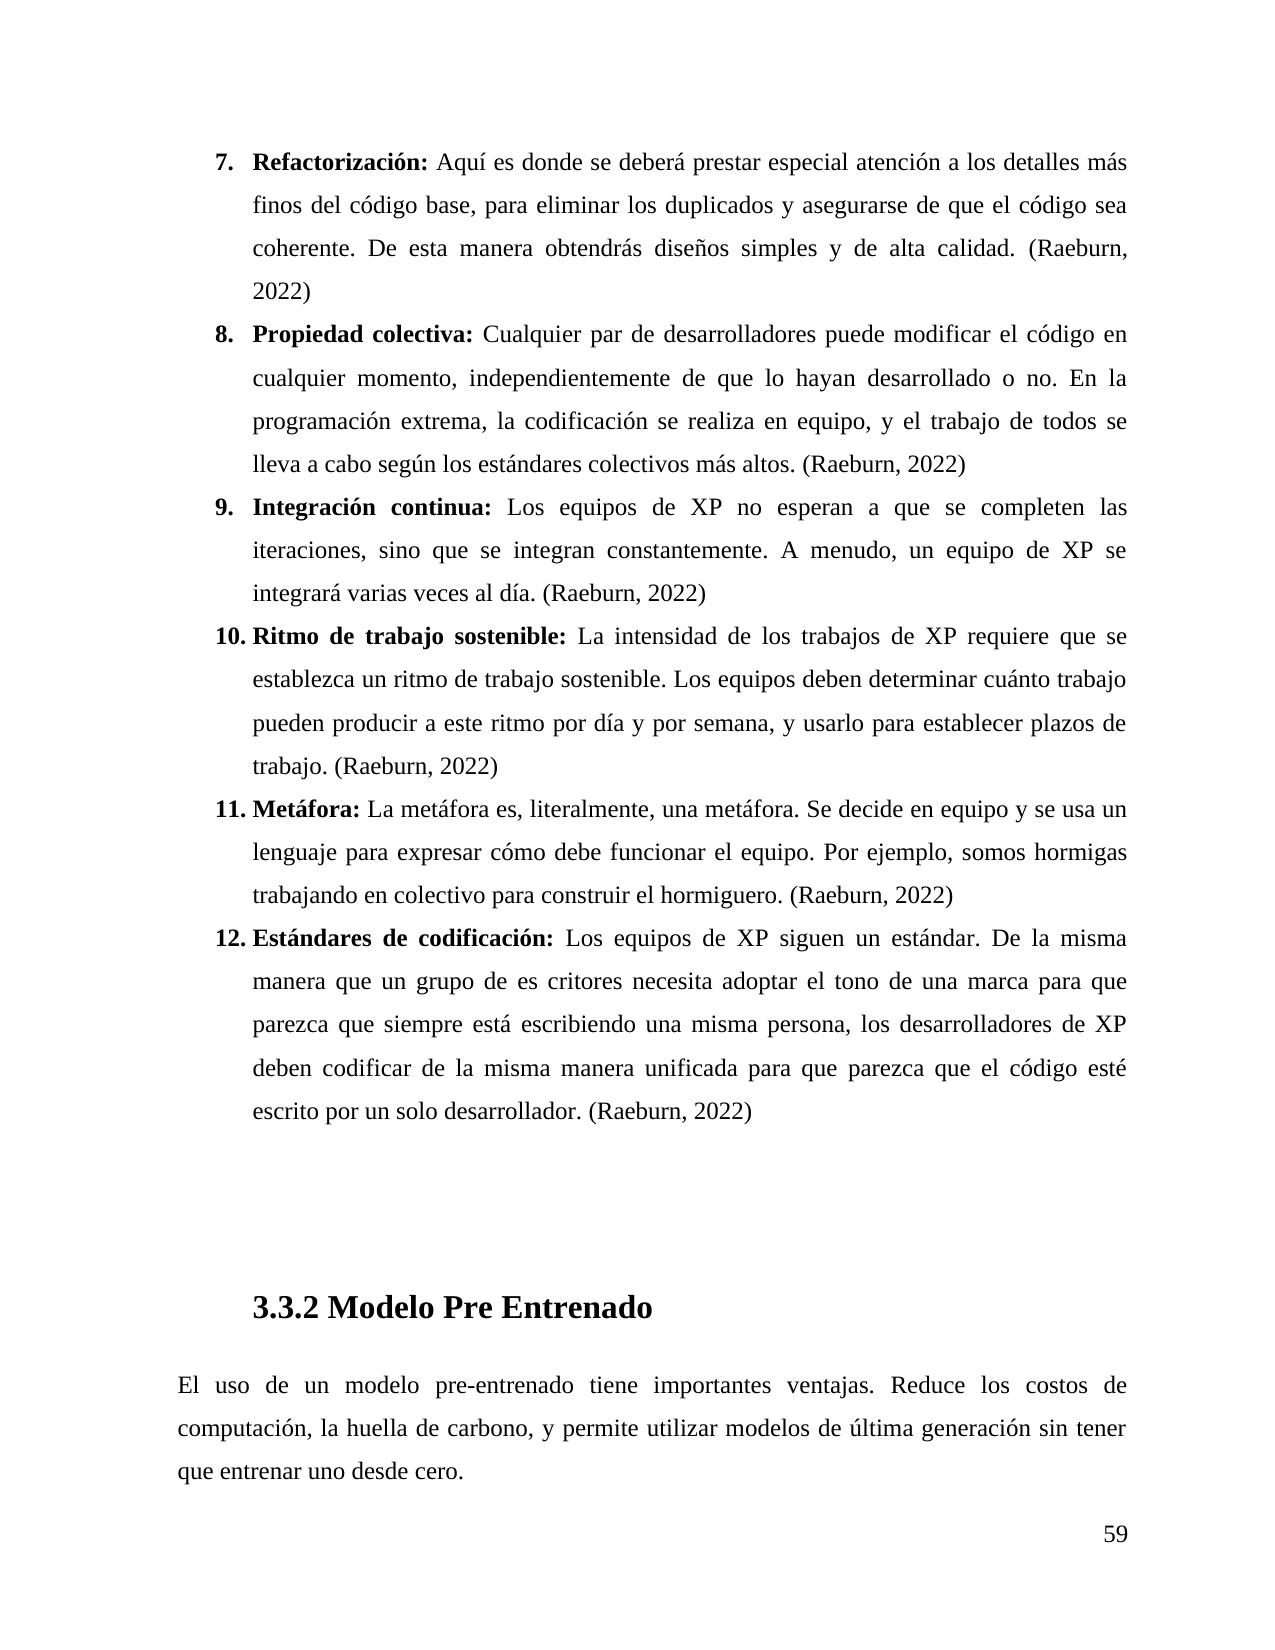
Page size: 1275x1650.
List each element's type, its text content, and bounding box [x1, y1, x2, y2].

list Ritmo de trabajo sostenible: La intensidad de los trabajos de XP requiere que se establezca un ritmo de trabajo sostenible. Los equipos deben determinar cuánto trabajo pueden producir a este ritmo por día y por semana, y usarlo para establecer plazos de trabajo. [215, 621, 1128, 779]
list Integración continua: Los equipos de XP no esperan a que se completen las iteraciones, sino que se integran constantemente. A menudo, un equipo de XP se integrará varias veces al día. [215, 492, 1128, 607]
list Refactorización: Aquí es donde se deberá prestar especial atención a los detalles más finos del código base, para eliminar los duplicados y asegurarse de que el código sea coherente. De esta manera obtendrás diseños simples y de alta calidad. [215, 147, 1128, 305]
list Estándares de codificación: Los equipos de XP siguen un estándar. De la misma manera que un grupo de es critores necesita adoptar el tono de una marca para que parezca que siempre está escribiendo una misma persona, los desarrolladores de XP deben codificar de la misma manera unificada para que parezca que el código esté escrito por un solo desarrollador. [215, 923, 1128, 1124]
list Propiedad colectiva: Cualquier par de desarrolladores puede modificar el código en cualquier momento, independientemente de que lo hayan desarrollado o no. En la programación extrema, la codificación se realiza en equipo, y el trabajo de todos se lleva a cabo según los estándares colectivos más altos. [215, 319, 1128, 478]
subtitle 3.3.2 Modelo Pre Entrenado [177, 1288, 1128, 1326]
list Metáfora: La metáfora es, literalmente, una metáfora. Se decide en equipo y se usa un lenguaje para expresar cómo debe funcionar el equipo. Por ejemplo, somos hormigas trabajando en colectivo para construir el hormiguero. [215, 794, 1128, 909]
text El uso de un modelo pre-entrenado tiene importantes ventajas. Reduce los costos de computación, la huella de carbono, y permite utilizar modelos de última generación sin tener que entrenar uno desde cero. [177, 1370, 1128, 1485]
